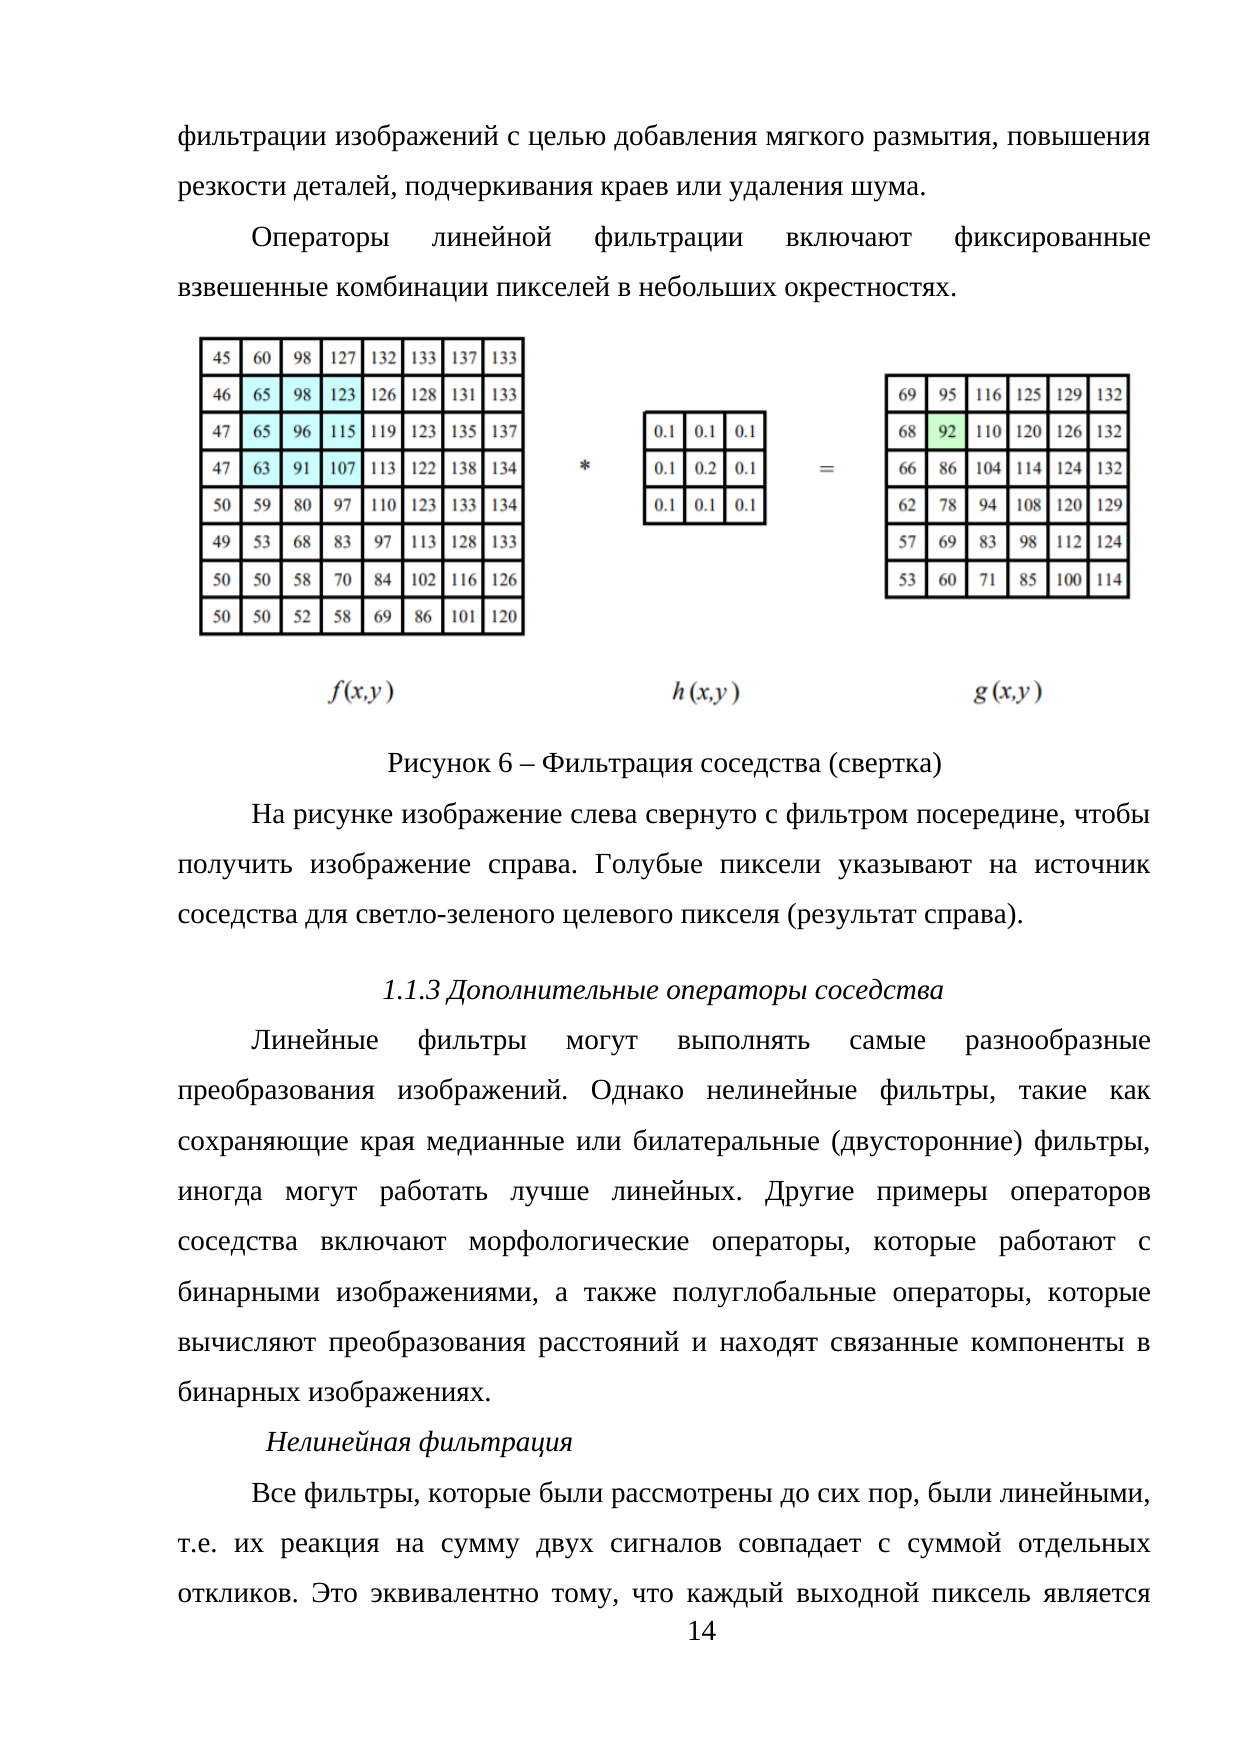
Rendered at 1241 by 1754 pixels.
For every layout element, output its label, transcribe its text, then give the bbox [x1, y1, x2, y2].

text Рисунок 6 – Фильтрация соседства (свертка) [177, 746, 1152, 779]
subtitle 1.1.3 Дополнительные операторы соседства [177, 972, 1152, 1005]
text Нелинейная фильтрация [177, 1424, 1152, 1458]
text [177, 118, 1152, 202]
text Операторы линейной фильтрации включают фиксированные взвешенные комбинации пикселей в небольших окрестностях. [177, 219, 1152, 303]
text Линейные фильтры могут выполнять самые разнообразные преобразования изображений. Однако нелинейные фильтры, такие как сохраняющие края медианные или билатеральные (двусторонние) фильтры, иногда могут работать лучше линейных. Другие примеры операторов соседства включают морфологические операторы, которые работают с бинарными изображениями, а также полуглобальные операторы, которые вычисляют преобразования расстояний и находят связанные компоненты в бинарных изображениях. [177, 1022, 1152, 1408]
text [177, 1475, 1152, 1609]
picture [177, 319, 1151, 729]
text На рисунке изображение слева свернуто с фильтром посередине, чтобы получить изображение справа. Голубые пиксели указывают на источник соседства для светло-зеленого целевого пикселя (результат справа). [177, 796, 1152, 930]
